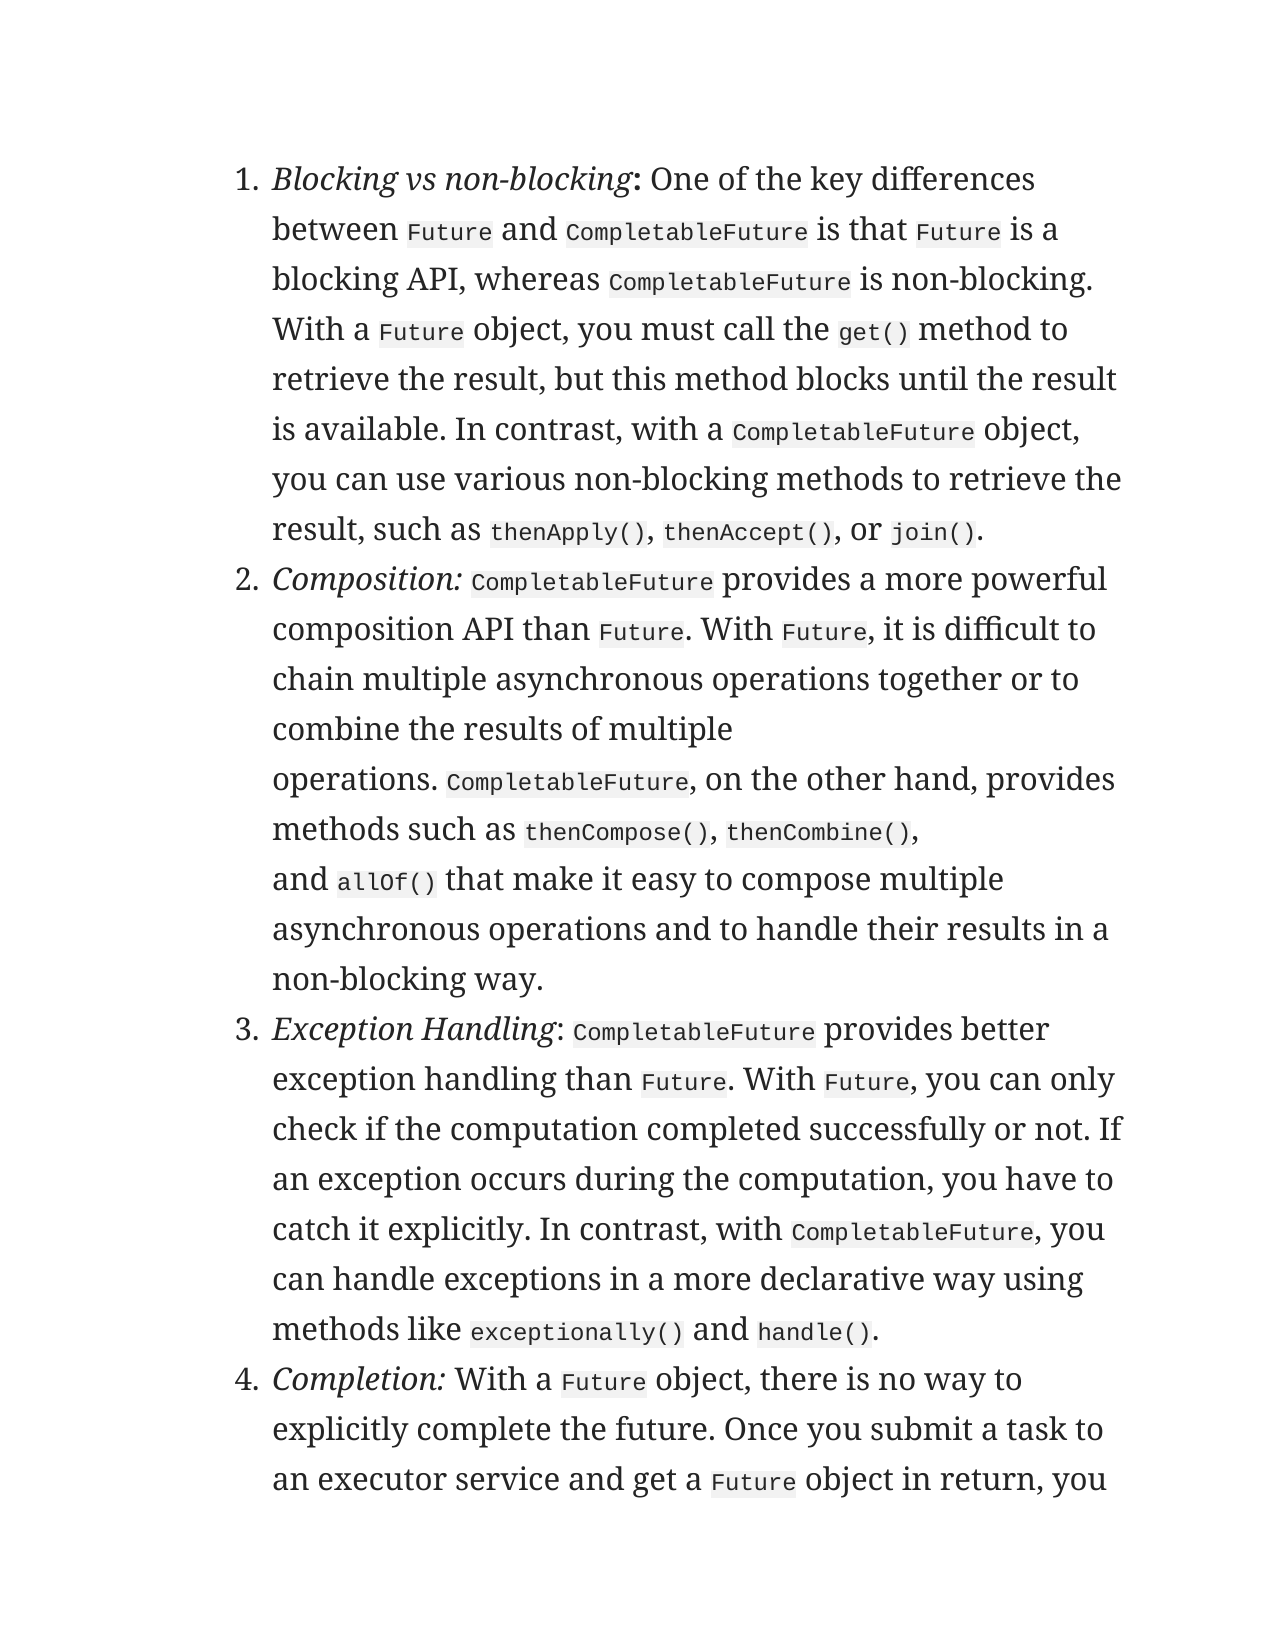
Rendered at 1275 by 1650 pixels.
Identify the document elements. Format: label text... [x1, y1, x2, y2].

list Composition: CompletableFuture provides a more powerful composition API than Future. With Future, it is difficult to chain multiple asynchronous operations together or to combine the results of multiple operations. CompletableFuture, on the other hand, provides methods such as thenCompose(), thenCombine(), and allOf() that make it easy to compose multiple asynchronous operations and to handle their results in a non-blocking way. [234, 550, 1125, 1000]
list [234, 1350, 1125, 1500]
list Exception Handling: CompletableFuture provides better exception handling than Future. With Future, you can only check if the computation completed successfully or not. If an exception occurs during the computation, you have to catch it explicitly. In contrast, with CompletableFuture, you can handle exceptions in a more declarative way using methods like exceptionally() and handle(). [234, 1000, 1125, 1350]
list Blocking vs non-blocking: One of the key differences between Future and CompletableFuture is that Future is a blocking API, whereas CompletableFuture is non-blocking. With a Future object, you must call the get() method to retrieve the result, but this method blocks until the result is available. In contrast, with a CompletableFuture object, you can use various non-blocking methods to retrieve the result, such as thenApply(), thenAccept(), or join(). [234, 150, 1125, 550]
